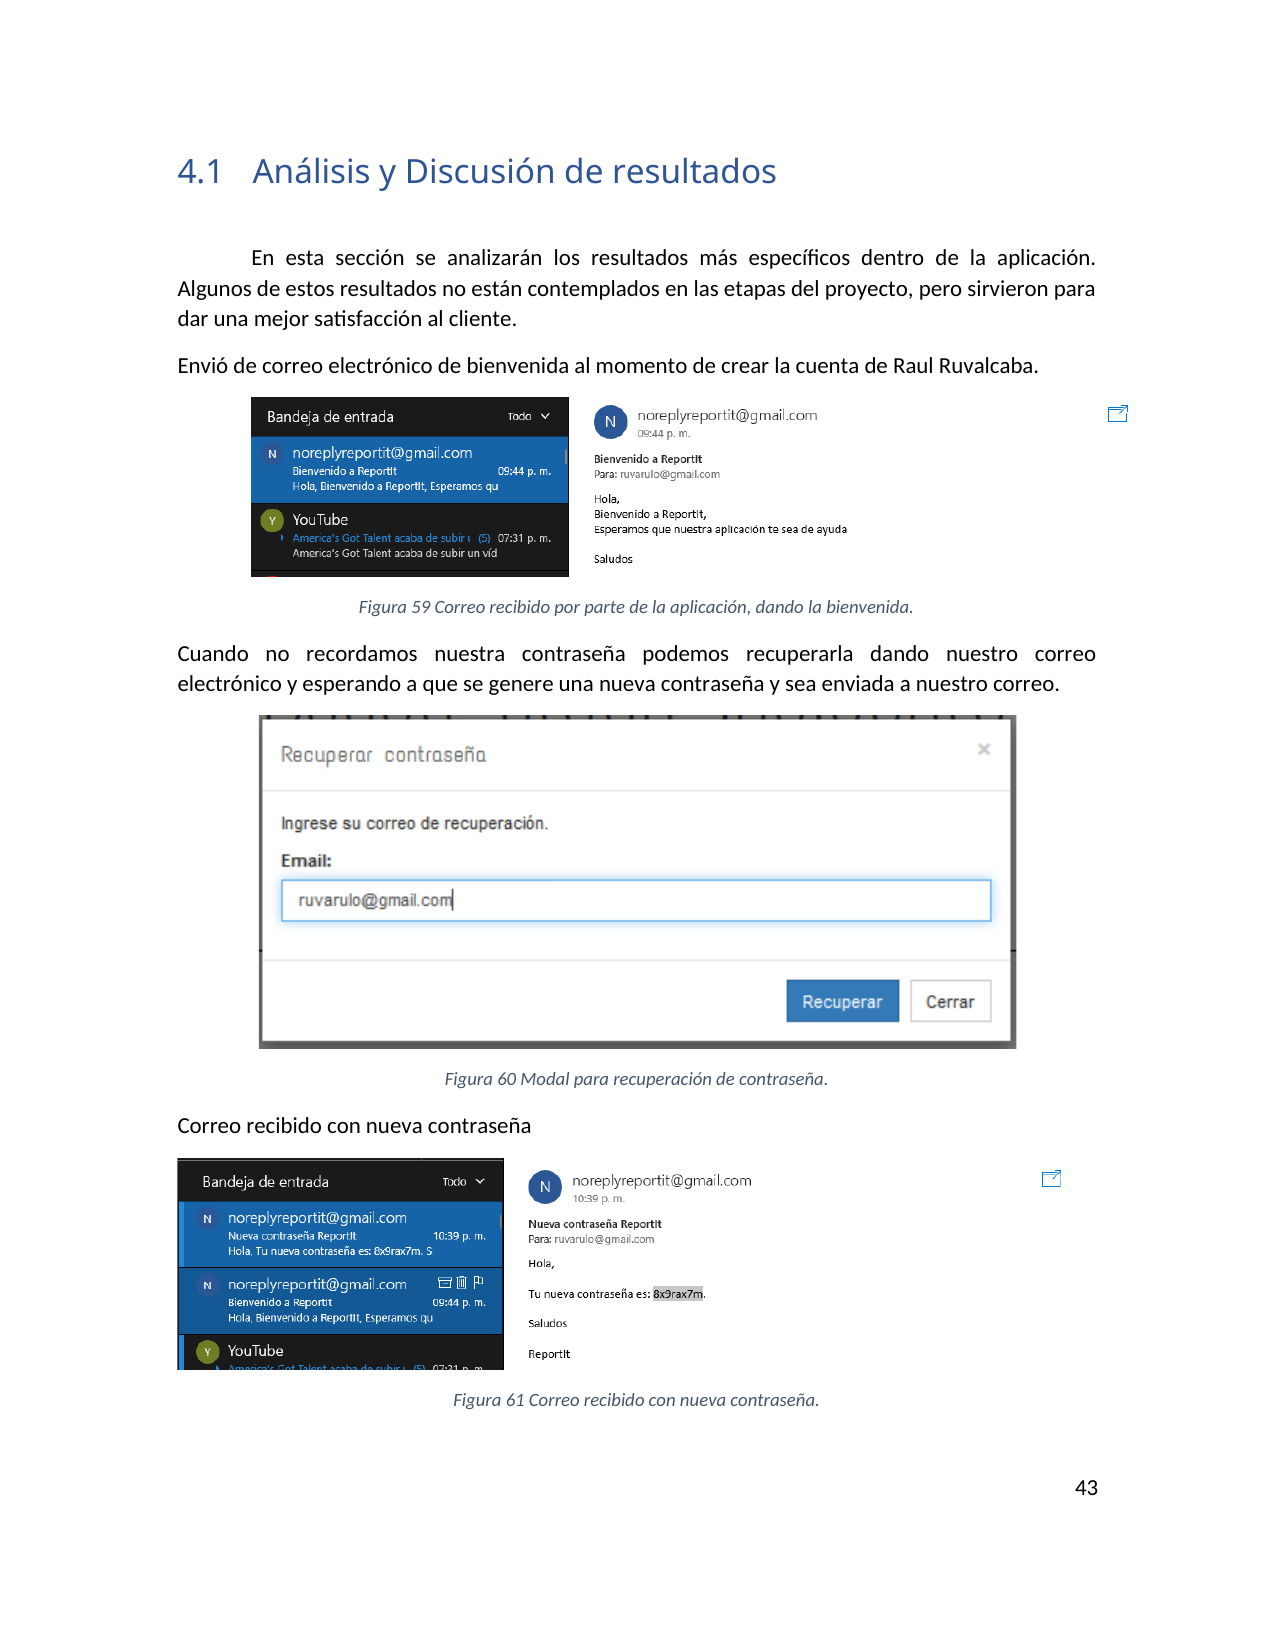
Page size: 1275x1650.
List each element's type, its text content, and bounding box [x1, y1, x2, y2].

text Cuando no recordamos nuestra contraseña podemos recuperarla dando nuestro correo electrónico y esperando a que se genere una nueva contraseña y sea enviada a nuestro correo. [177, 639, 1098, 697]
subtitle Análisis y Discusión de resultados [177, 148, 1098, 193]
picture [177, 1158, 1098, 1370]
picture [258, 715, 1017, 1049]
text En esta sección se analizarán los resultados más específicos dentro de la aplicación. Algunos de estos resultados no están contemplados en las etapas del proyecto, pero sirvieron para dar una mejor satisfacción al cliente. [177, 243, 1098, 332]
text Figura 59 Correo recibido por parte de la aplicación, dando la bienvenida. [177, 595, 1098, 618]
picture [251, 397, 1172, 577]
text Envió de correo electrónico de bienvenida al momento de crear la cuenta de Raul Ruvalcaba. [177, 351, 1098, 379]
text Figura 60 Modal para recuperación de contraseña. [177, 1067, 1098, 1090]
text Correo recibido con nueva contraseña [177, 1111, 1098, 1139]
text Figura 61 Correo recibido con nueva contraseña. [177, 1388, 1098, 1411]
